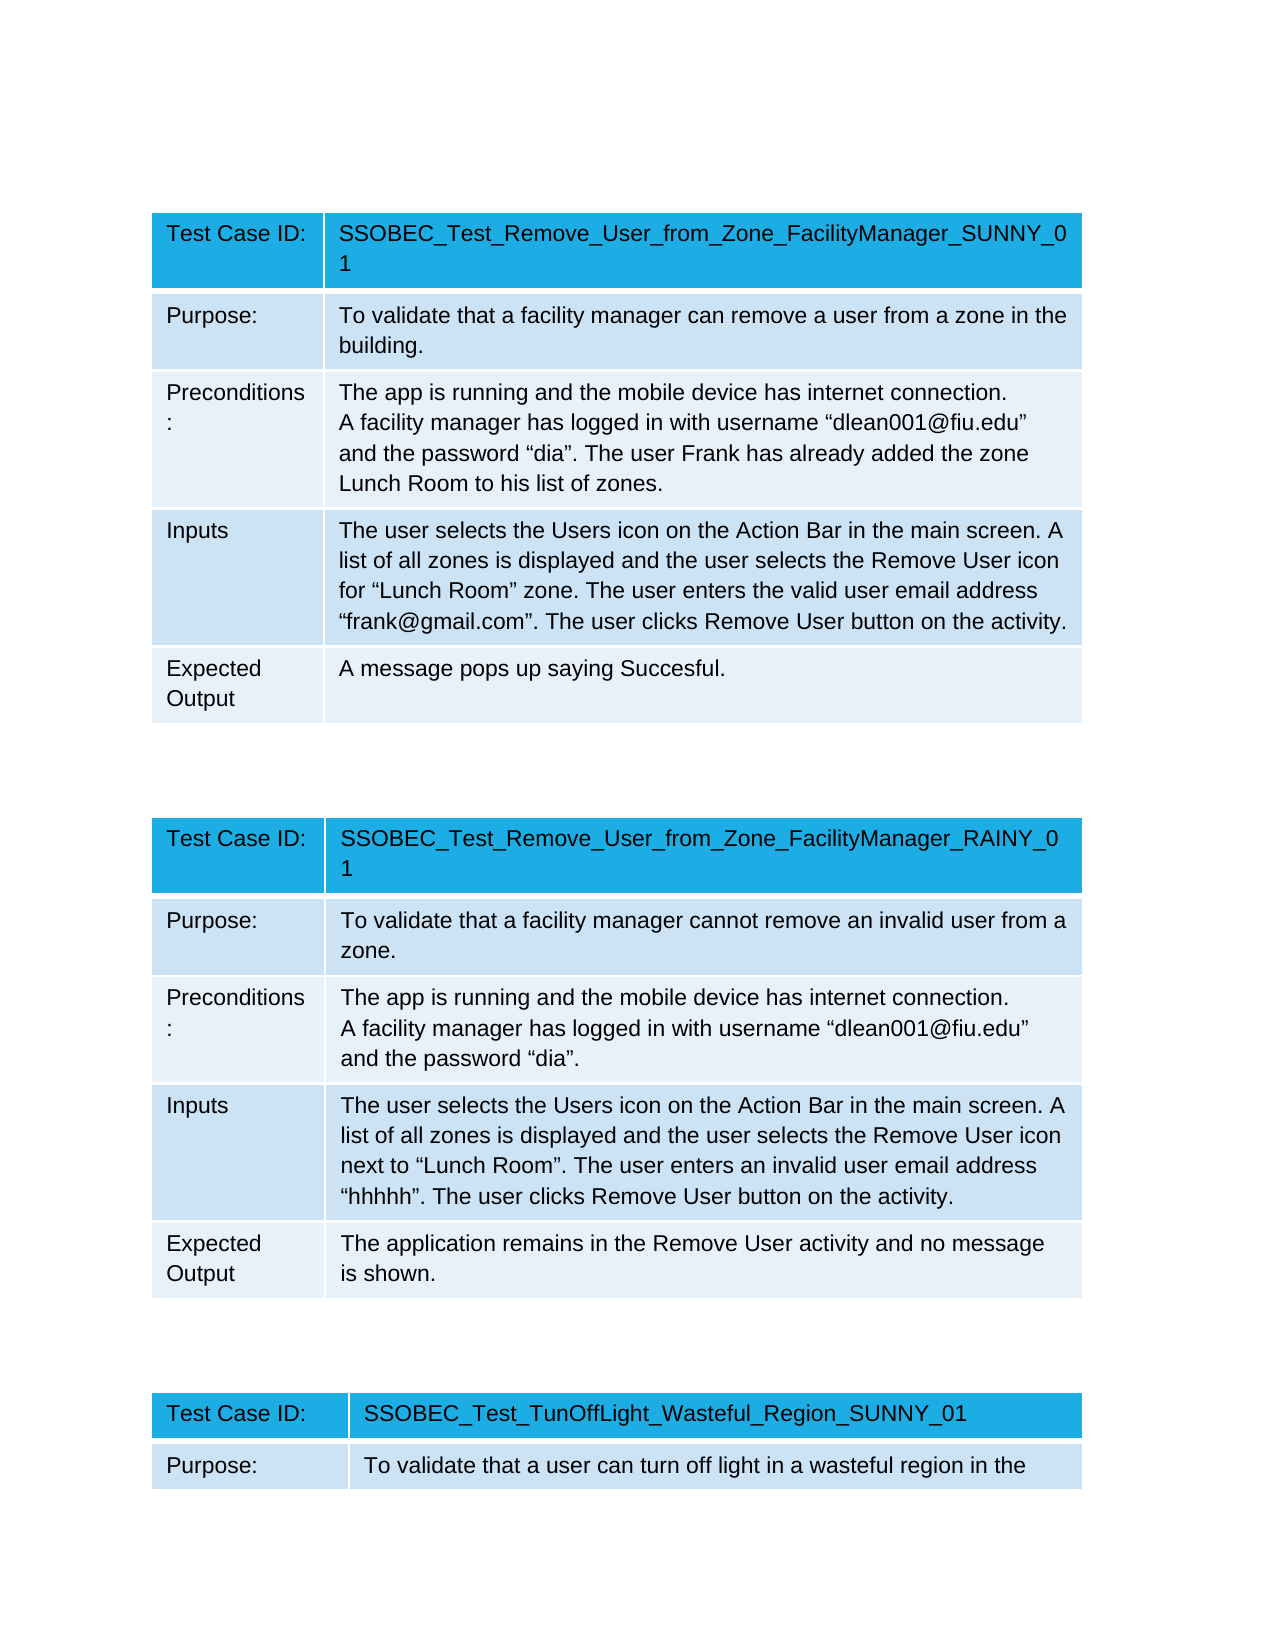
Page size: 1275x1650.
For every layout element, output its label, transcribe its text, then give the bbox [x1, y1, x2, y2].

table_cell Expected Output [152, 648, 323, 723]
table_cell Preconditions: [152, 977, 324, 1082]
table_cell Purpose: [152, 899, 324, 975]
table_header Test Case ID: [152, 1393, 348, 1438]
table_cell The user selects the Users icon on the Action Bar in the main screen. A list of all zones is displayed and the user selects the Remove User icon for “Lunch Room” zone. The user enters the valid user email address “frank@gmail.com”. The user clicks Remove User button on the activity. [325, 510, 1082, 645]
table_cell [350, 1444, 1082, 1489]
table_cell To validate that a facility manager cannot remove an invalid user from a zone. [326, 899, 1082, 975]
table_header SSOBEC_Test_Remove_User_from_Zone_FacilityManager_RAINY_01 [326, 818, 1082, 893]
table_header SSOBEC_Test_TunOffLight_Wasteful_Region_SUNNY_01 [350, 1393, 1082, 1438]
table_cell To validate that a facility manager can remove a user from a zone in the building. [325, 294, 1082, 369]
table_cell Inputs [152, 1085, 324, 1220]
table_header Test Case ID: [152, 213, 323, 288]
table_cell Purpose: [152, 1444, 348, 1489]
table_cell Expected Output [152, 1223, 324, 1298]
table_cell The application remains in the Remove User activity and no message is shown. [326, 1223, 1082, 1298]
table_header Test Case ID: [152, 818, 324, 893]
table_cell A message pops up saying Succesful. [325, 648, 1082, 723]
table_header SSOBEC_Test_Remove_User_from_Zone_FacilityManager_SUNNY_01 [325, 213, 1082, 288]
table_cell Purpose: [152, 294, 323, 369]
table_cell Inputs [152, 510, 323, 645]
table_cell Preconditions: [152, 372, 323, 507]
table_cell The user selects the Users icon on the Action Bar in the main screen. A list of all zones is displayed and the user selects the Remove User icon next to “Lunch Room”. The user enters an invalid user email address “hhhhh”. The user clicks Remove User button on the activity. [326, 1085, 1082, 1220]
table_cell The app is running and the mobile device has internet connection. A facility manager has logged in with username “dlean001@fiu.edu” and the password “dia”. [326, 977, 1082, 1082]
